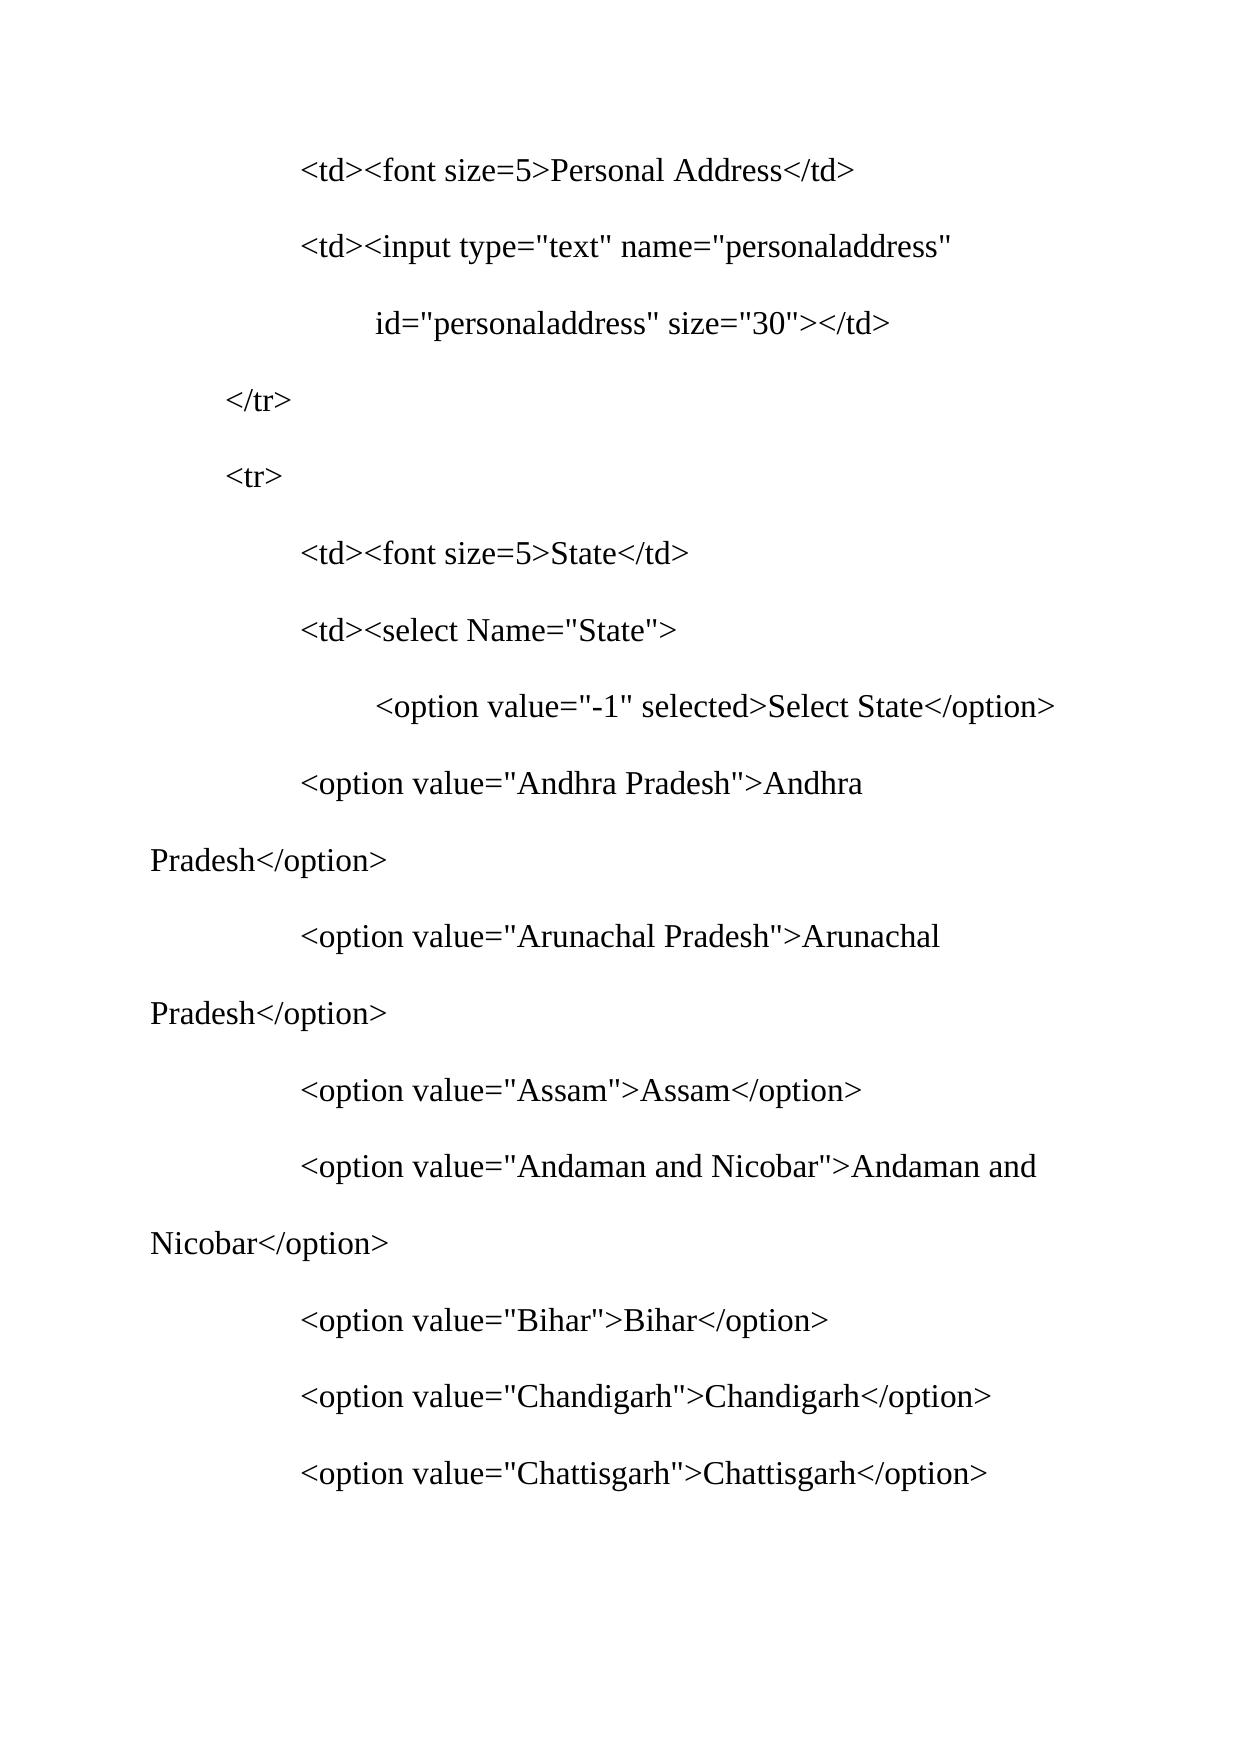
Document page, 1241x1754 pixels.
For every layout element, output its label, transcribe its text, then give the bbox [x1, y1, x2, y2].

text </tr> [150, 380, 1090, 418]
text <option value="Chattisgarh">Chattisgarh</option> [150, 1453, 1090, 1492]
text <td><select Name="State"> [150, 610, 1090, 648]
text <option value="Chandigarh">Chandigarh</option> [150, 1377, 1090, 1415]
text <td><font size=5>State</td> [150, 533, 1090, 572]
text <option value="-1" selected>Select State</option> [150, 687, 1090, 725]
text id="personaladdress" size="30"></td> [150, 303, 1090, 342]
text <option value="Assam">Assam</option> [150, 1070, 1090, 1108]
text <td><font size=5>Personal Address</td> [150, 150, 1090, 188]
text <option value="Andhra Pradesh">Andhra Pradesh</option> [150, 763, 1090, 878]
text <option value="Bihar">Bihar</option> [150, 1300, 1090, 1338]
text <tr> [150, 457, 1090, 495]
text <option value="Andaman and Nicobar">Andaman and Nicobar</option> [150, 1147, 1090, 1262]
text <td><input type="text" name="personaladdress" [150, 227, 1090, 265]
text <option value="Arunachal Pradesh">Arunachal Pradesh</option> [150, 917, 1090, 1032]
